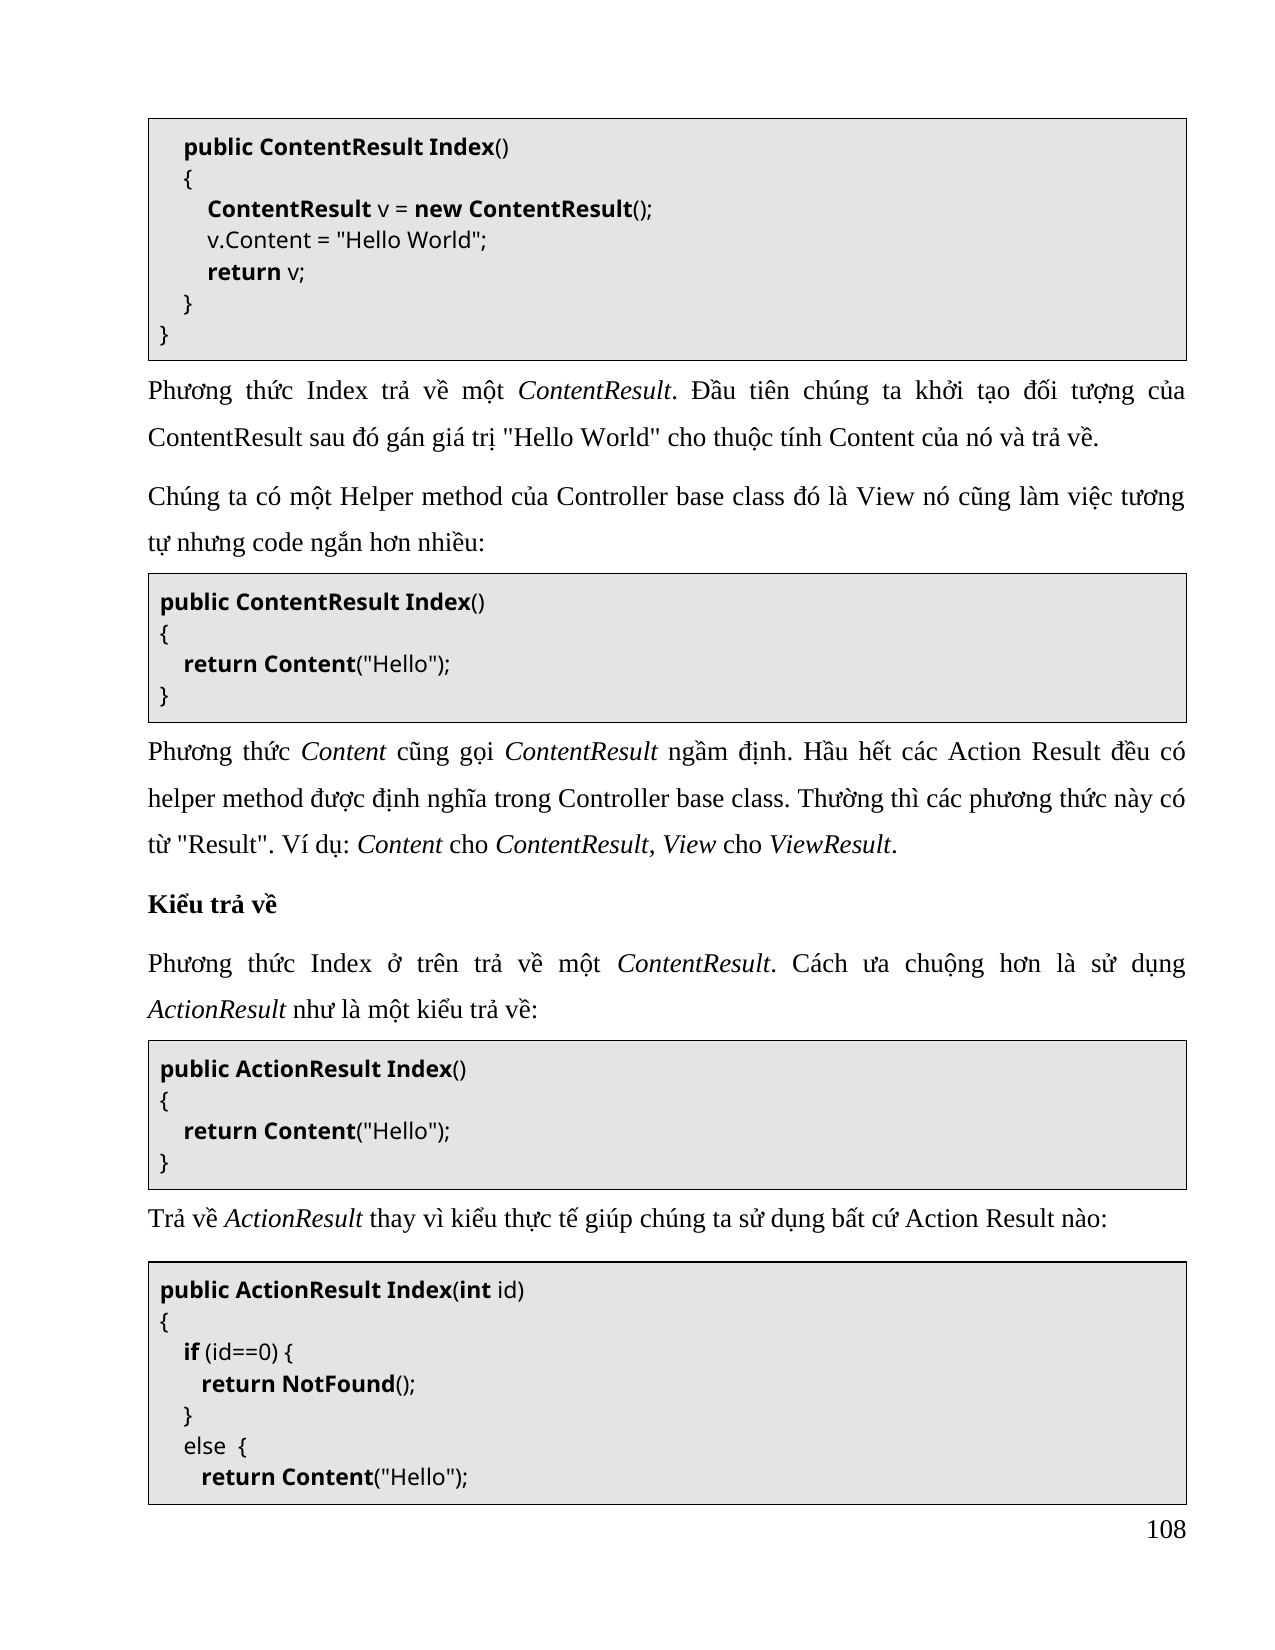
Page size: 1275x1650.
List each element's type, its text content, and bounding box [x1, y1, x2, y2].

text Chúng ta có một Helper method của Controller base class đó là View nó cũng làm việc tương tự nhưng code ngắn hơn nhiều: [148, 480, 1186, 558]
table_header public ActionResult Index(int id) { if (id==0) { return NotFound(); } else { return Content("Hello"); } } [149, 1263, 1186, 1504]
text Trả về ActionResult thay vì kiểu thực tế giúp chúng ta sử dụng bất cứ Action Result nào: [148, 1202, 1186, 1233]
table_header public ContentResult Index() { return Content("Hello"); } [149, 574, 1186, 722]
text Phương thức Index ở trên trả về một ContentResult. Cách ưa chuộng hơn là sử dụng ActionResult như là một kiểu trả về: [148, 947, 1186, 1025]
text Phương thức Index trả về một ContentResult. Đầu tiên chúng ta khởi tạo đối tượng của ContentResult sau đó gán giá trị "Hello World" cho thuộc tính Content của nó và trả về. [148, 374, 1186, 452]
text Kiểu trả về [148, 888, 1186, 919]
text Phương thức Content cũng gọi ContentResult ngầm định. Hầu hết các Action Result đều có helper method được định nghĩa trong Controller base class. Thường thì các phương thức này có từ "Result". Ví dụ: Content cho ContentResult, View cho ViewResult. [148, 735, 1186, 860]
table_header public ActionResult Index() { return Content("Hello"); } [149, 1041, 1186, 1189]
